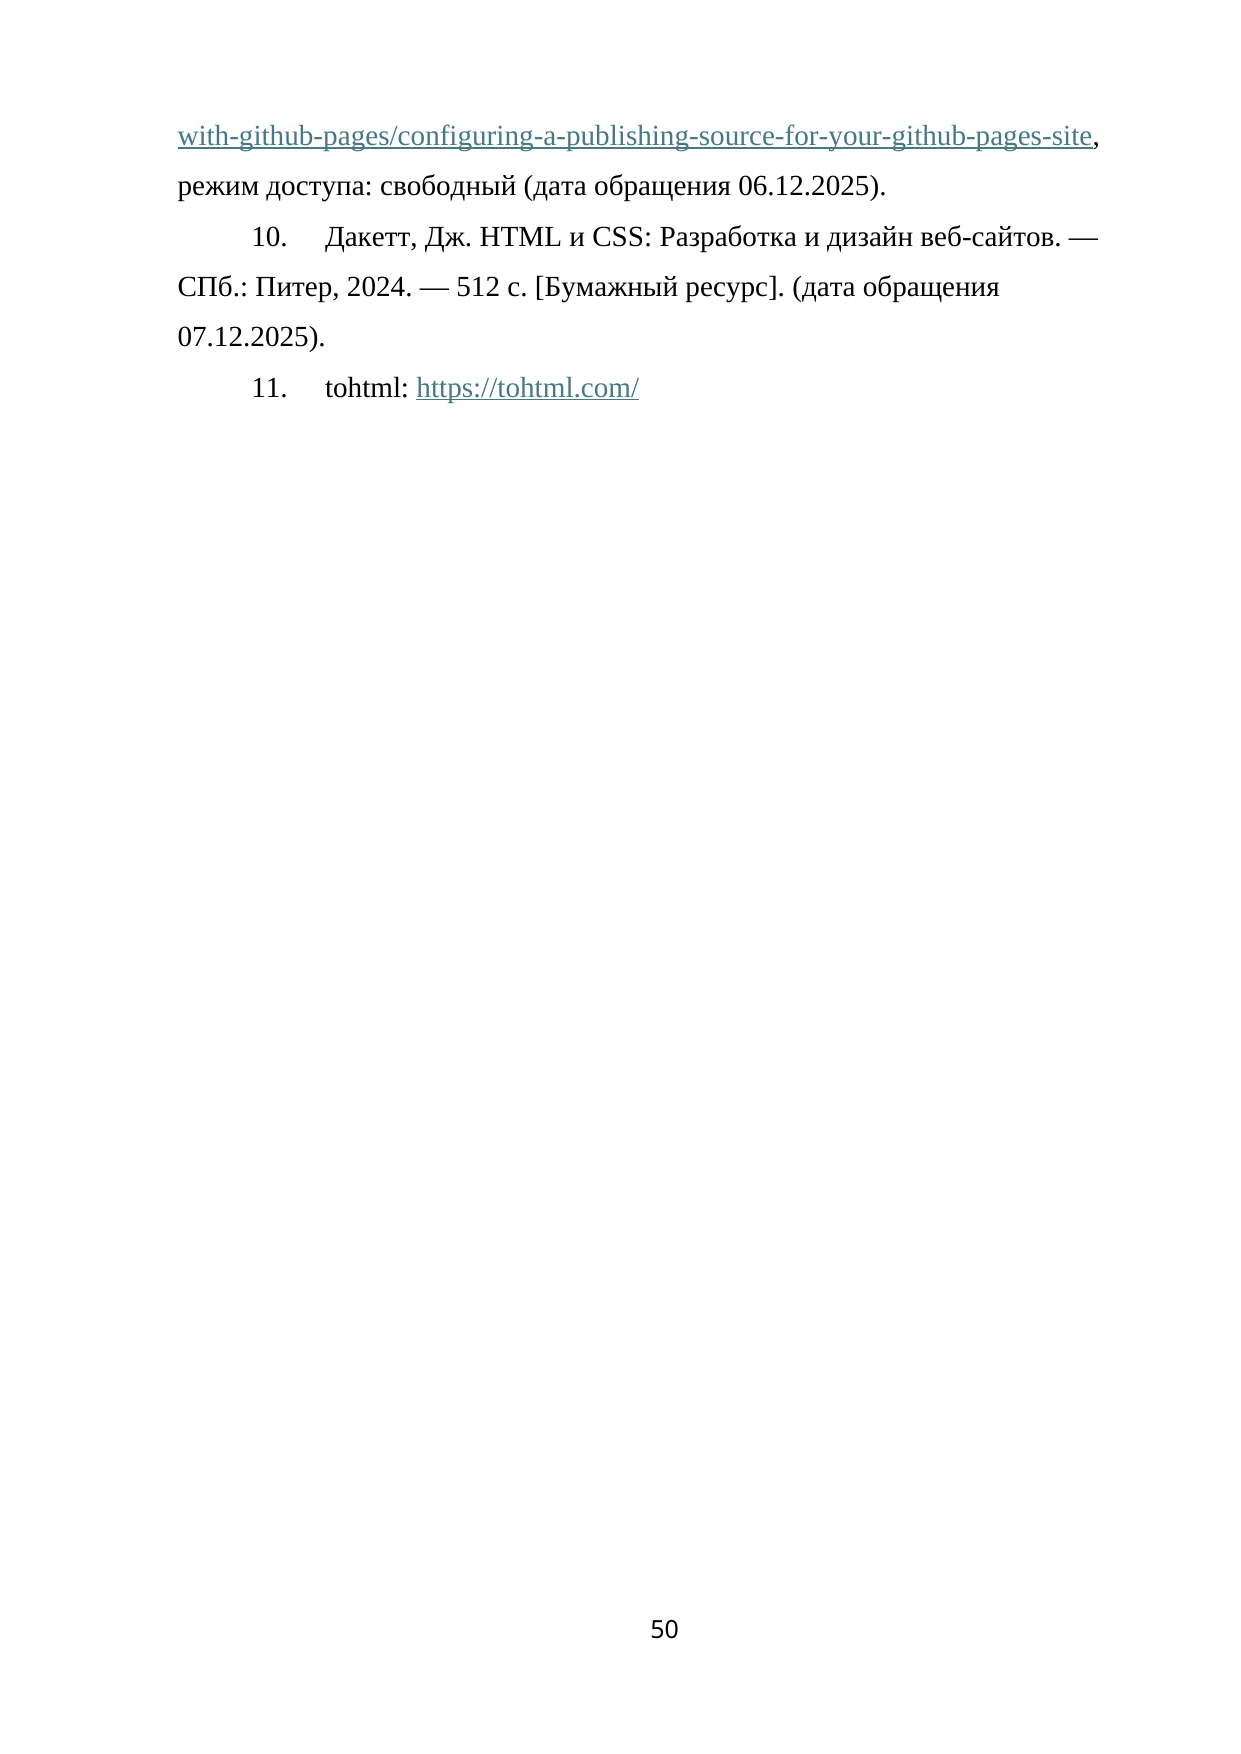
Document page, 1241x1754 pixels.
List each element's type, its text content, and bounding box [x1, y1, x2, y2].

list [177, 118, 1152, 202]
list Дакетт, Дж. HTML и CSS: Разработка и дизайн веб-сайтов. — СПб.: Питер, 2024. — 512 с. [Бумажный ресурс]. (дата обращения 07.12.2025). [177, 219, 1152, 353]
list tohtml: https://tohtml.com/ [177, 370, 1152, 403]
